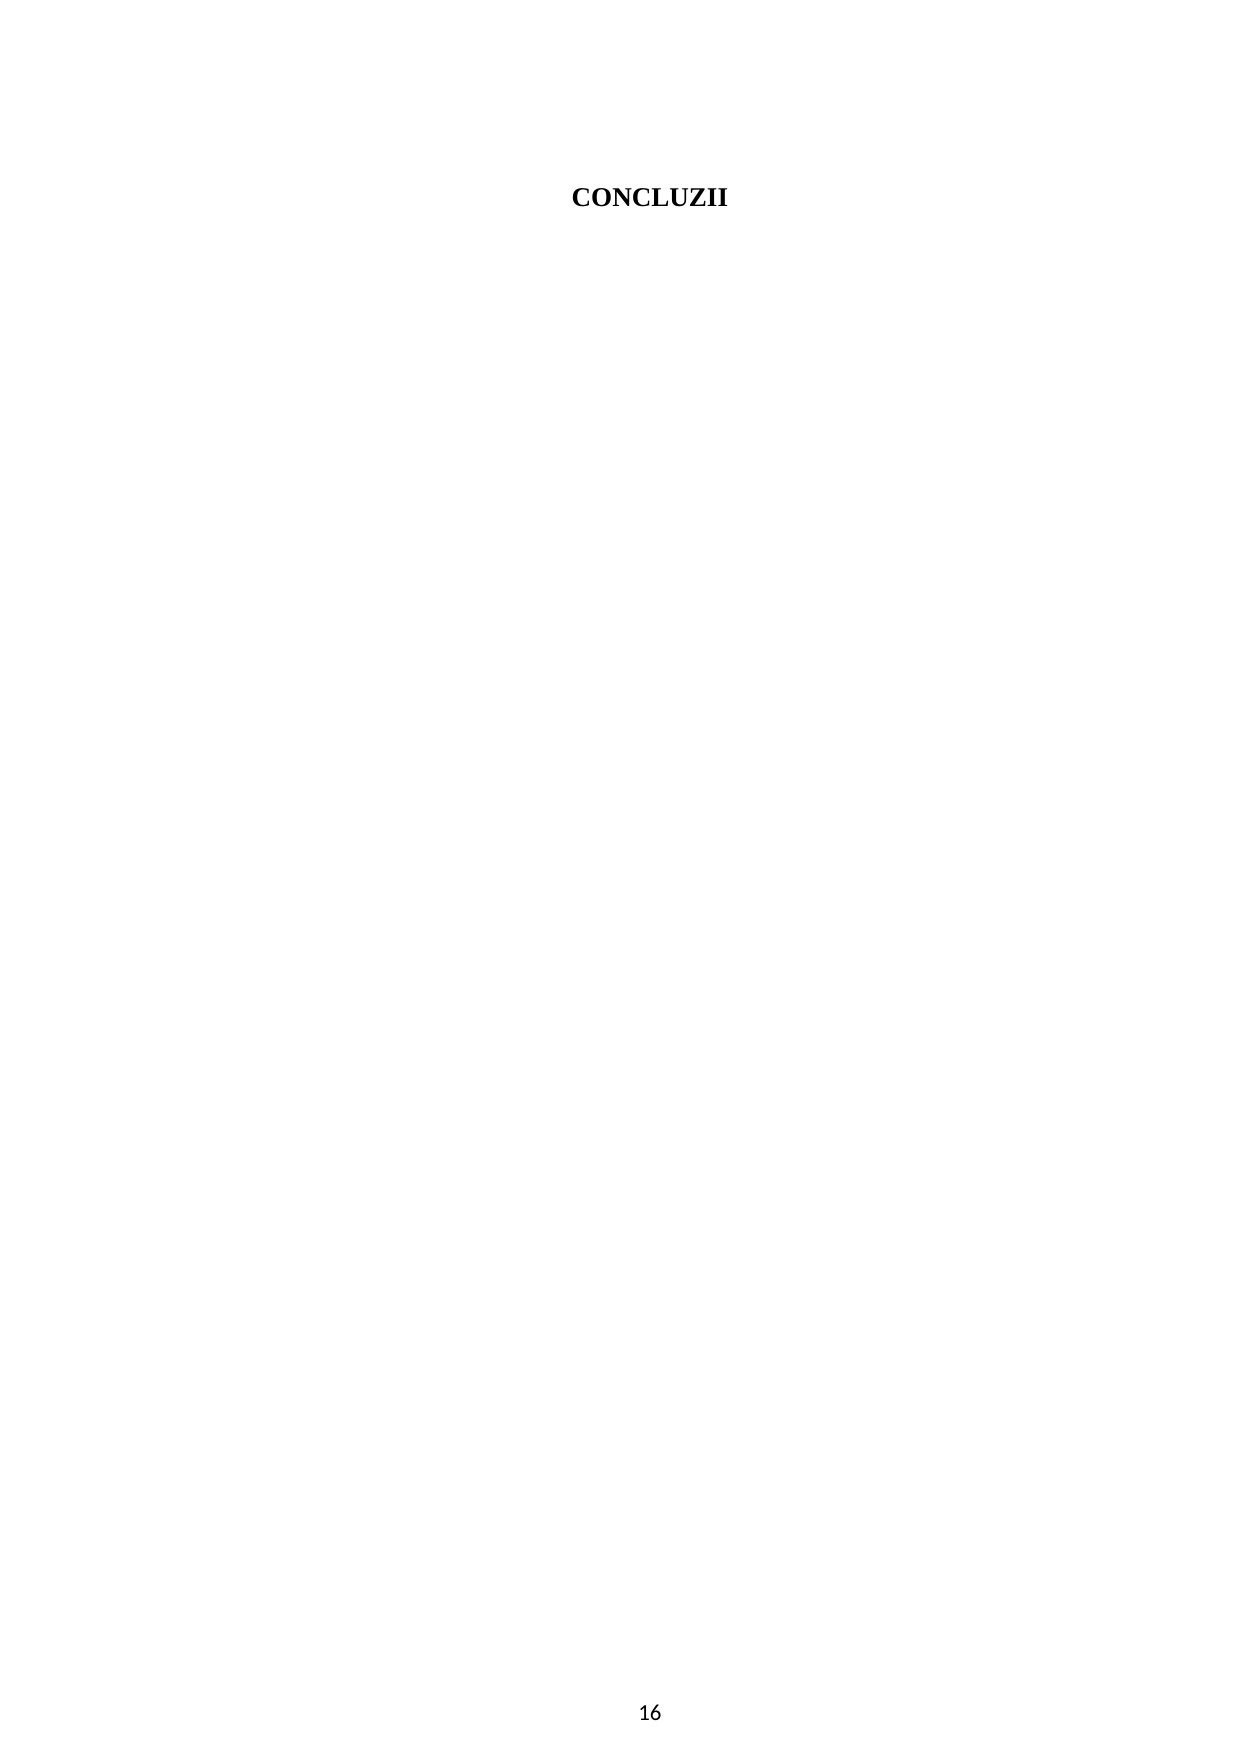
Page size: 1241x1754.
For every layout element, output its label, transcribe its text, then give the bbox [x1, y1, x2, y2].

subtitle CONCLUZII [118, 181, 1181, 212]
